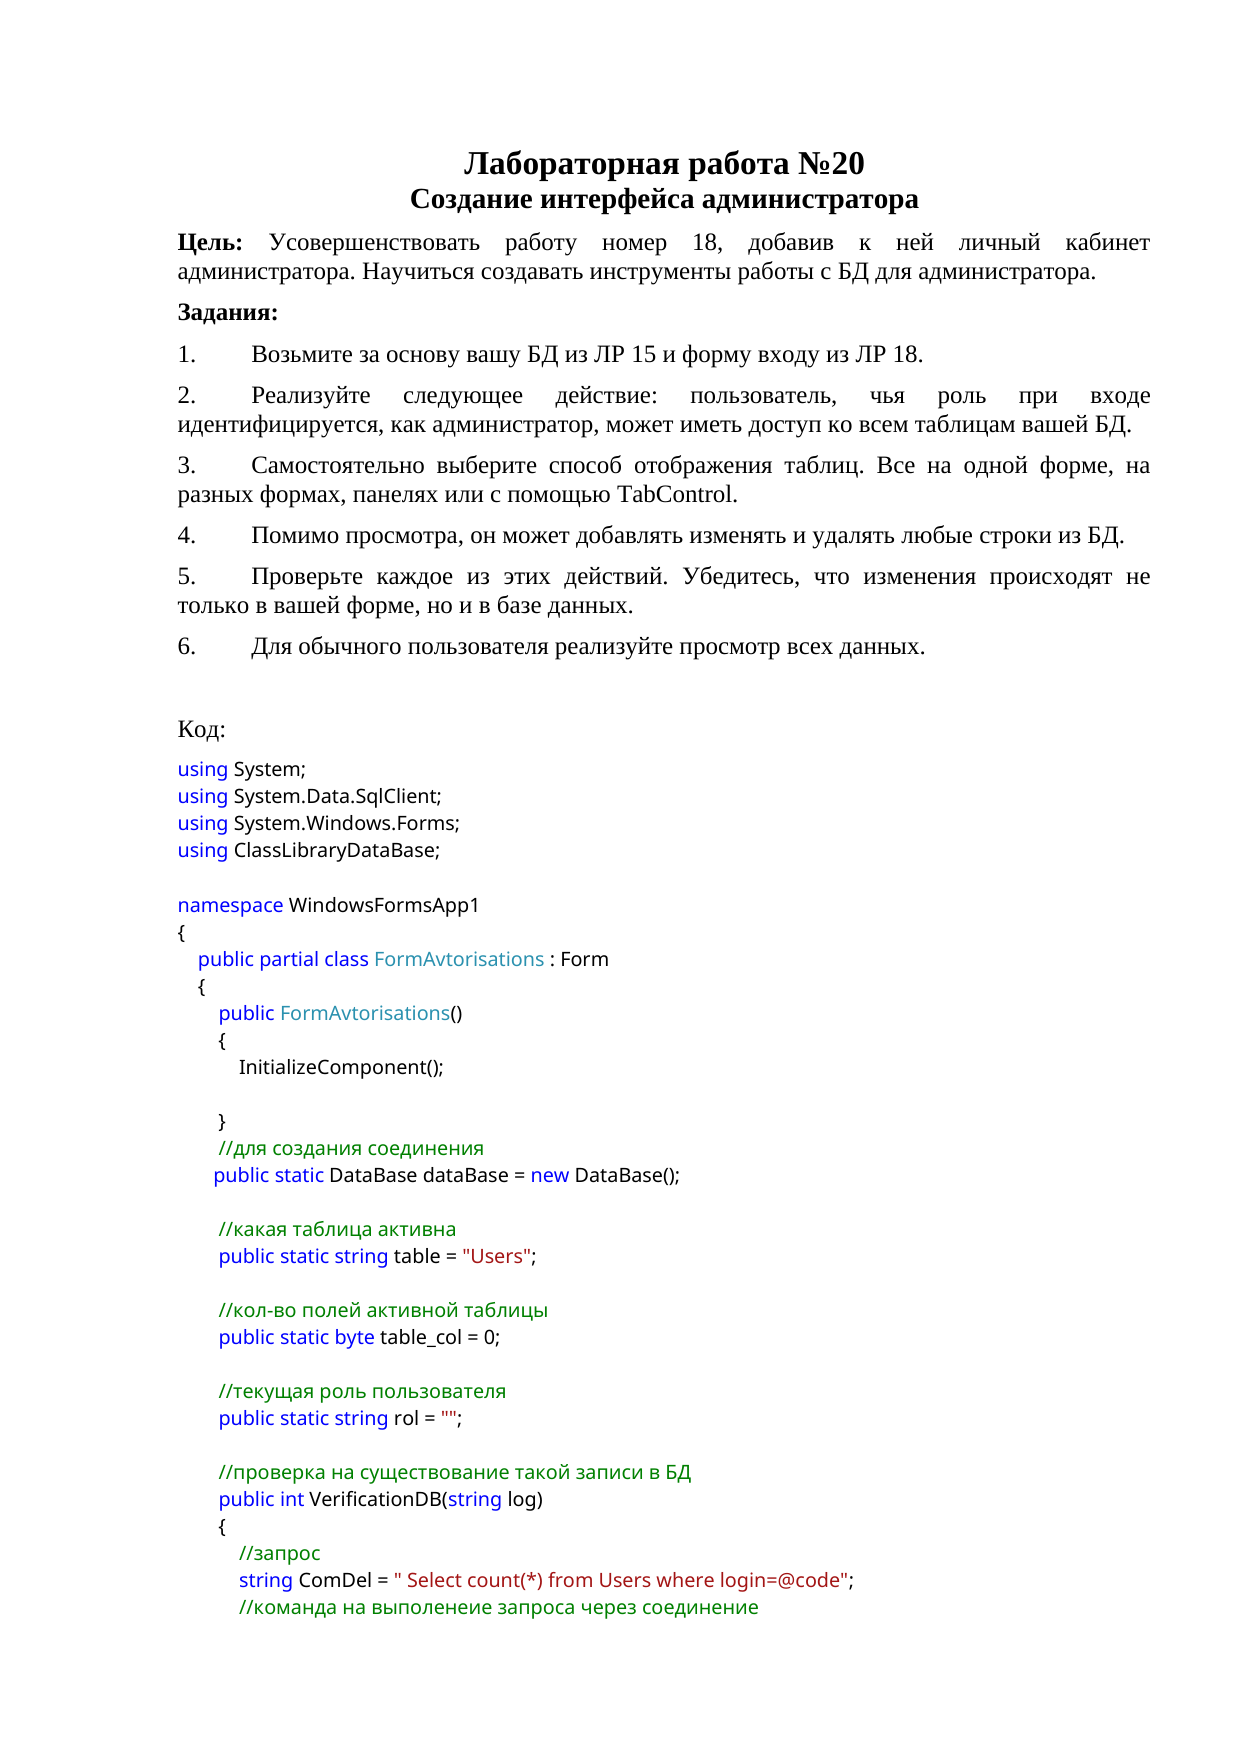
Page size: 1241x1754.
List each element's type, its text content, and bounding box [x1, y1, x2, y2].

text 2. Реализуйте следующее действие: пользователь, чья роль при входе идентифицируется, как администратор, может иметь доступ ко всем таблицам вашей БД. [177, 380, 1152, 437]
text public int VerificationDB(string log) [177, 1485, 1152, 1512]
text public static string rol = ""; [177, 1404, 1152, 1431]
text 4. Помимо просмотра, он может добавлять изменять и удалять любые строки из БД. [177, 520, 1152, 549]
text public FormAvtorisations() [177, 999, 1152, 1027]
text using System.Data.SqlClient; [177, 782, 1152, 809]
text using ClassLibraryDataBase; [177, 836, 1152, 863]
text 3. Самостоятельно выберите способ отображения таблиц. Все на одной форме, на разных формах, панелях или с помощью TabControl. [177, 450, 1152, 507]
text { [177, 973, 1152, 999]
text } [177, 1107, 1152, 1134]
text using System; [177, 755, 1152, 782]
text Код: [177, 714, 1152, 742]
text 1. Возьмите за основу вашу БД из ЛР 15 и форму входу из ЛР 18. [177, 339, 1152, 367]
text Создание интерфейса администратора [177, 181, 1152, 215]
text //проверка на существование такой записи в БД [177, 1458, 1152, 1485]
text string ComDel = " Select count(*) from Users where login=@code"; [177, 1566, 1152, 1593]
text 6. Для обычного пользователя реализуйте просмотр всех данных. [177, 631, 1152, 660]
text InitializeComponent(); [177, 1053, 1152, 1081]
text { [177, 1512, 1152, 1539]
text public partial class FormAvtorisations : Form [177, 946, 1152, 973]
text //какая таблица активна [177, 1215, 1152, 1242]
text using System.Windows.Forms; [177, 809, 1152, 836]
text Цель: Усовершенствовать работу номер 18, добавив к ней личный кабинет администратора. Научиться создавать инструменты работы с БД для администратора. [177, 227, 1152, 285]
text //кол-во полей активной таблицы [177, 1296, 1152, 1323]
text //текущая роль пользователя [177, 1377, 1152, 1404]
text public static byte table_col = 0; [177, 1323, 1152, 1350]
text //запрос [177, 1539, 1152, 1566]
text 5. Проверьте каждое из этих действий. Убедитесь, что изменения происходят не только в вашей форме, но и в базе данных. [177, 561, 1152, 619]
text Задания: [177, 297, 1152, 326]
text { [177, 1027, 1152, 1053]
text public static DataBase dataBase = new DataBase(); [177, 1161, 1152, 1188]
subtitle Лабораторная работа №20 [177, 143, 1152, 181]
text //для создания соединения [177, 1134, 1152, 1161]
text //команда на выполенеие запроса через соединение [177, 1593, 1152, 1620]
text public static string table = "Users"; [177, 1242, 1152, 1269]
text namespace WindowsFormsApp1 [177, 892, 1152, 919]
text { [177, 919, 1152, 946]
